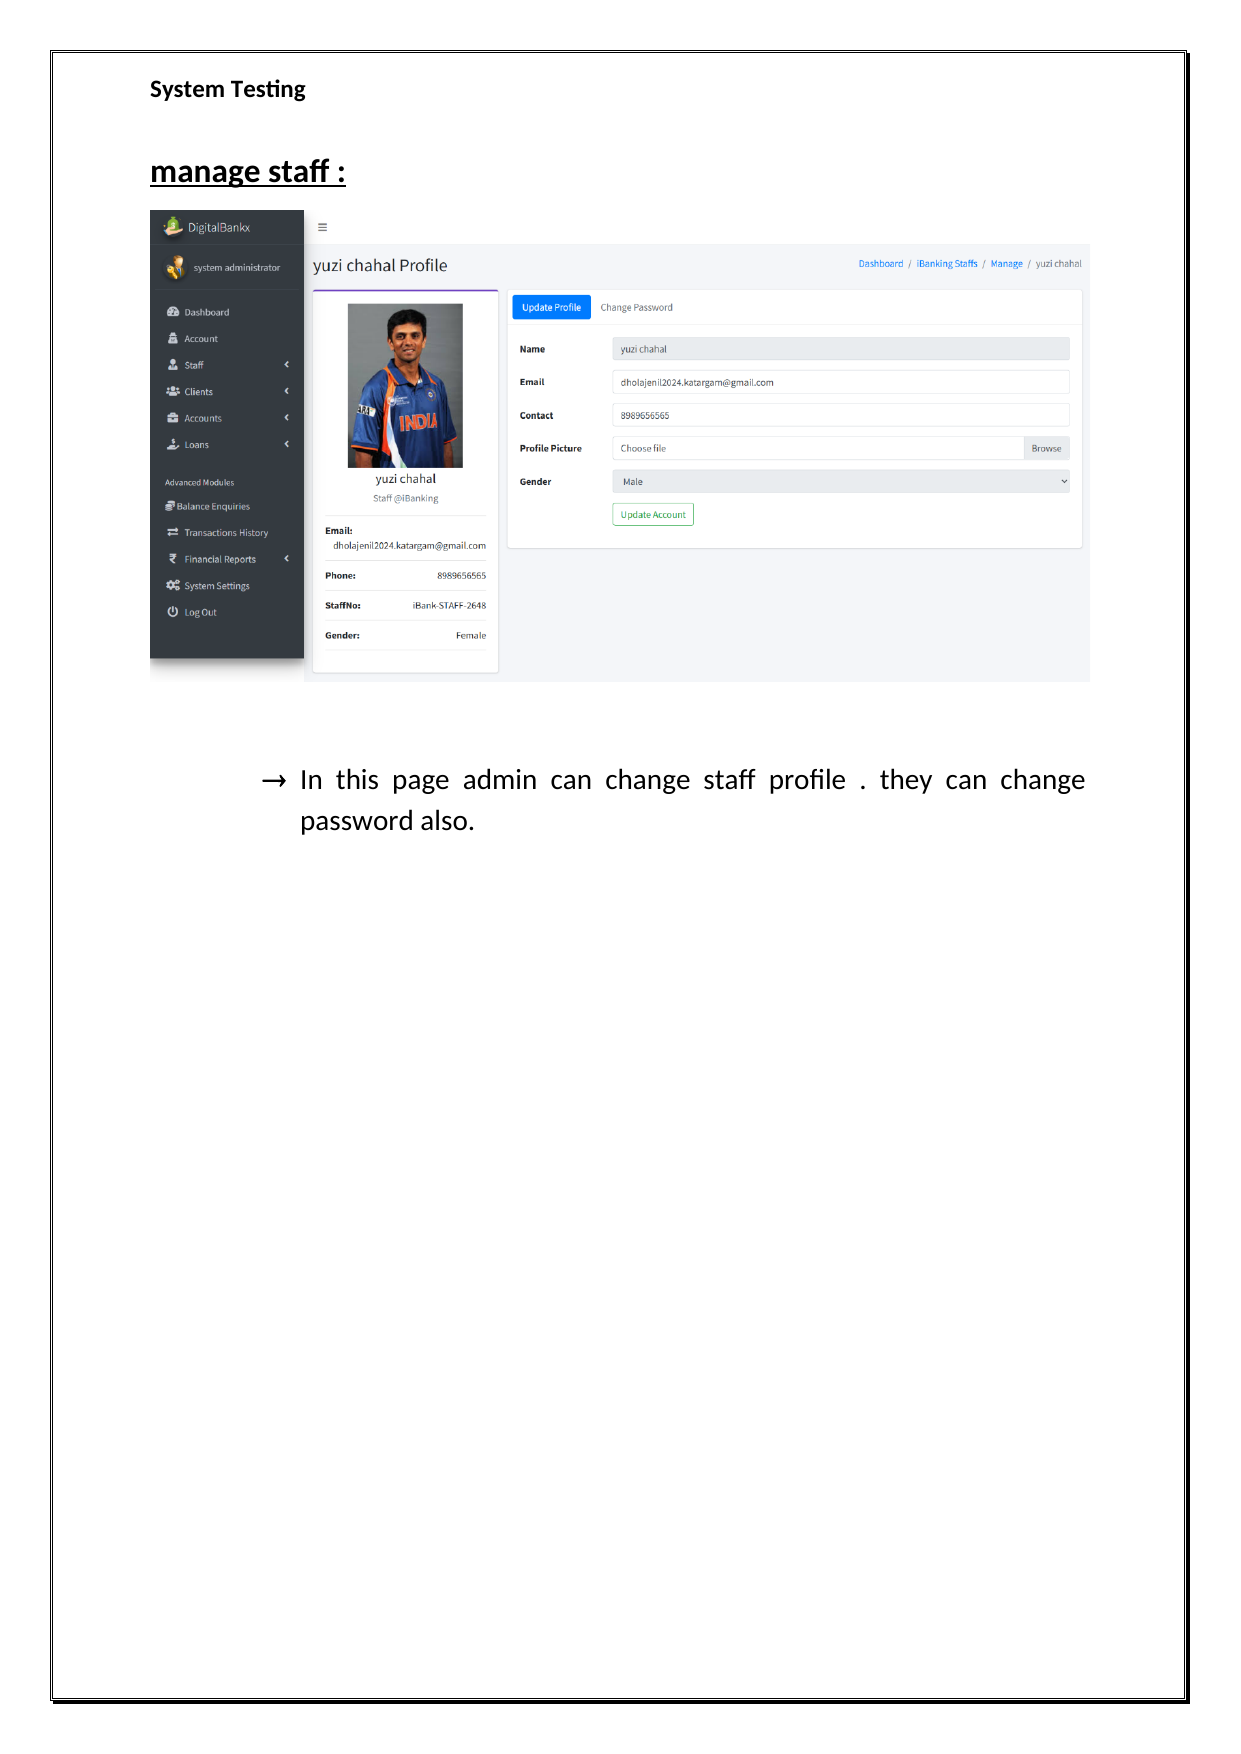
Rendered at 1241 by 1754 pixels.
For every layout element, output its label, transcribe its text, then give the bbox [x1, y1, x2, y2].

picture [150, 210, 1091, 682]
list In this page admin can change staff profile . they can change password also. [262, 761, 1087, 837]
text manage staff : [150, 150, 1087, 191]
